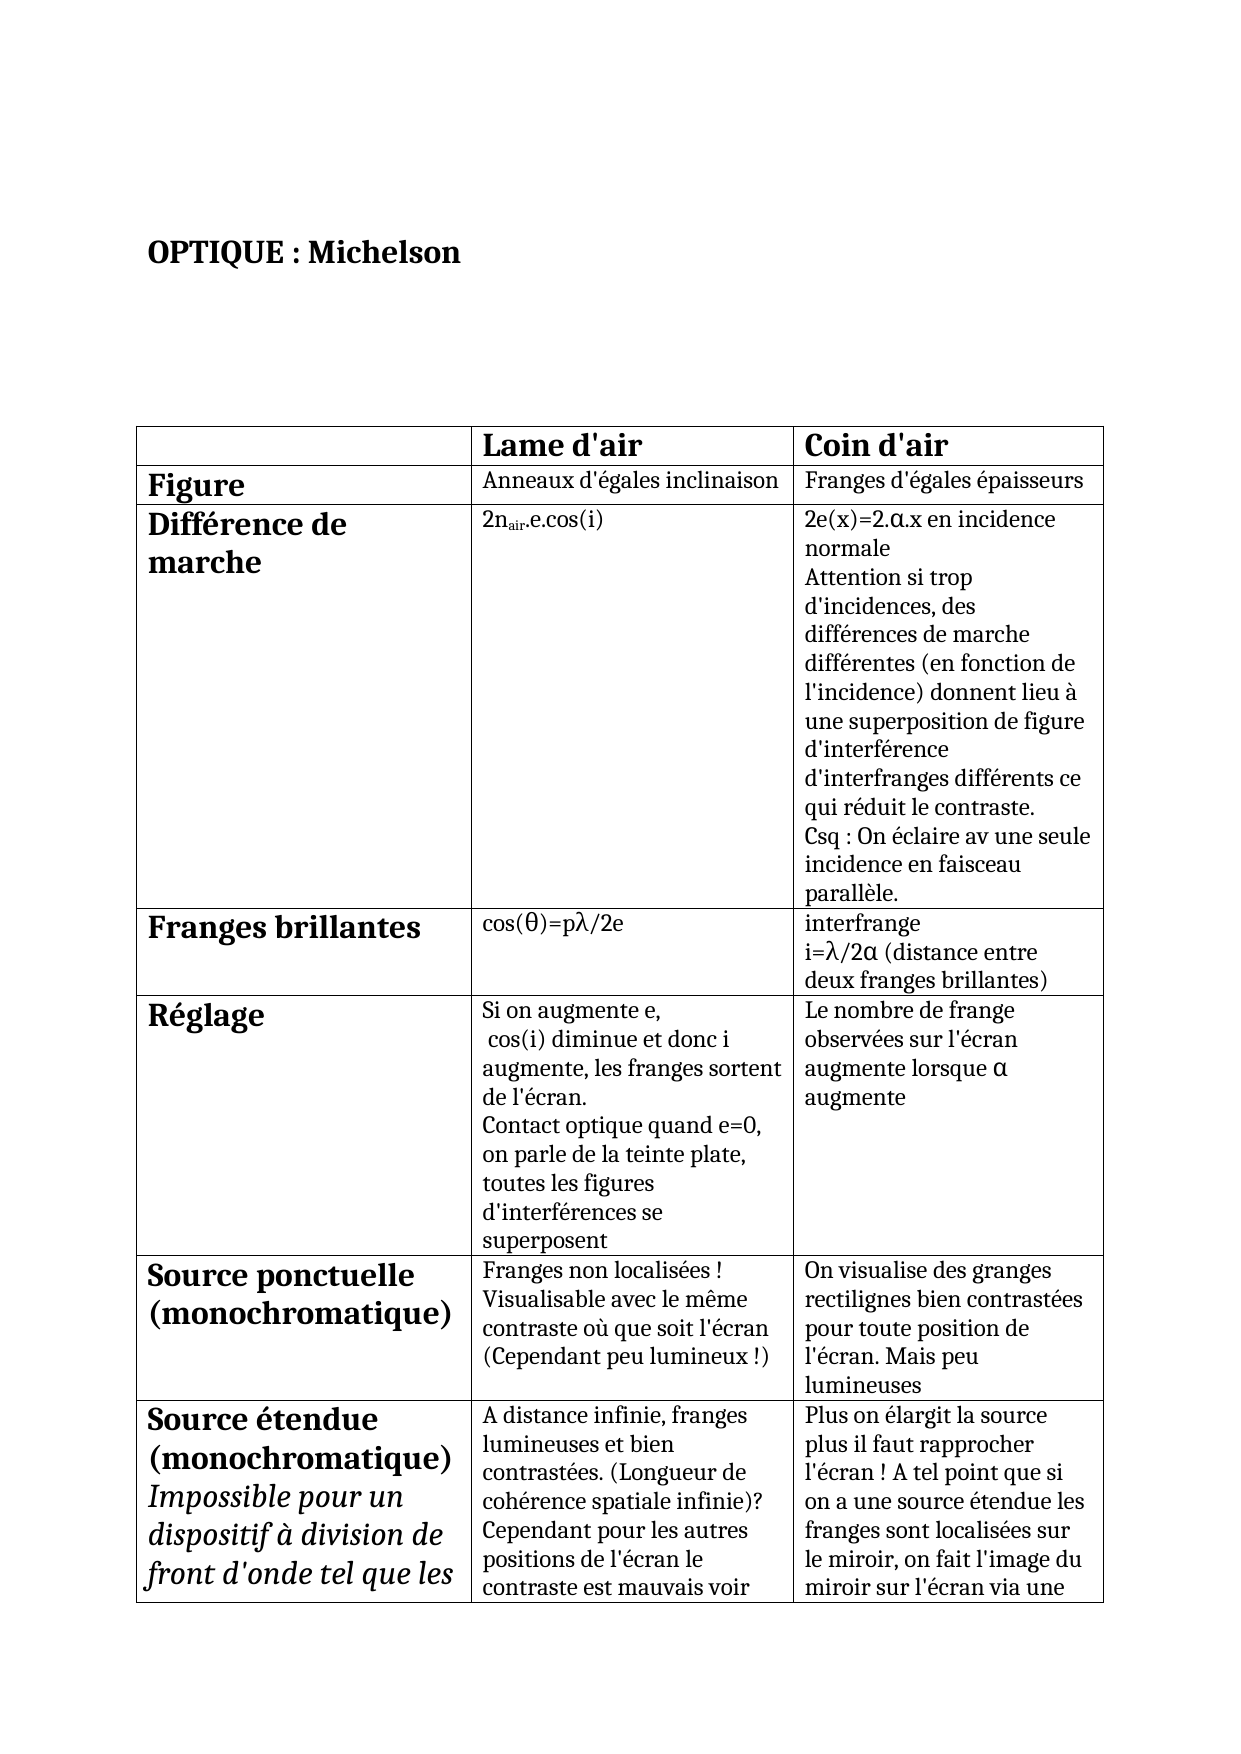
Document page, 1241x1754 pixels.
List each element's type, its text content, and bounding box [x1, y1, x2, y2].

table_cell Franges brillantes [137, 909, 471, 995]
table_cell 2e(x)=2.α.x en incidence normale Attention si trop d'incidences, des différences de marche différentes (en fonction de l'incidence) donnent lieu à une superposition de figure d'interférence d'interfranges différents ce qui réduit le contraste. Csq : On éclaire av une seule incidence en faisceau parallèle. [794, 505, 1103, 908]
table_cell Réglage [137, 996, 471, 1255]
table_cell Le nombre de frange observées sur l'écran augmente lorsque α augmente [794, 996, 1103, 1255]
table_cell Anneaux d'égales inclinaison [472, 466, 793, 504]
table_cell Franges non localisées ! Visualisable avec le même contraste où que soit l'écran (Cependant peu lumineux !) [472, 1256, 793, 1400]
table_header Coin d'air [794, 427, 1103, 465]
table_cell On visualise des granges rectilignes bien contrastées pour toute position de l'écran. Mais peu lumineuses [794, 1256, 1103, 1400]
table_cell cos(θ)=pλ/2e [472, 909, 793, 995]
table_cell Différence de marche [137, 505, 471, 908]
table_cell 2nair.e.cos(i) [472, 505, 793, 908]
table_header Lame d'air [472, 427, 793, 465]
table_cell Source ponctuelle (monochromatique) [137, 1256, 471, 1400]
table_cell interfrange i=λ/2α (distance entre deux franges brillantes) [794, 909, 1103, 995]
table_cell Franges d'égales épaisseurs [794, 466, 1103, 504]
table_cell Figure [137, 466, 471, 504]
text OPTIQUE : Michelson [148, 234, 1093, 272]
table_cell Si on augmente e, cos(i) diminue et donc i augmente, les franges sortent de l'écran. Contact optique quand e=0, on parle de la teinte plate, toutes les figures d'interférences se superposent [472, 996, 793, 1255]
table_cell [472, 1401, 793, 1602]
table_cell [794, 1401, 1103, 1602]
table_header [137, 427, 471, 465]
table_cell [137, 1401, 471, 1602]
